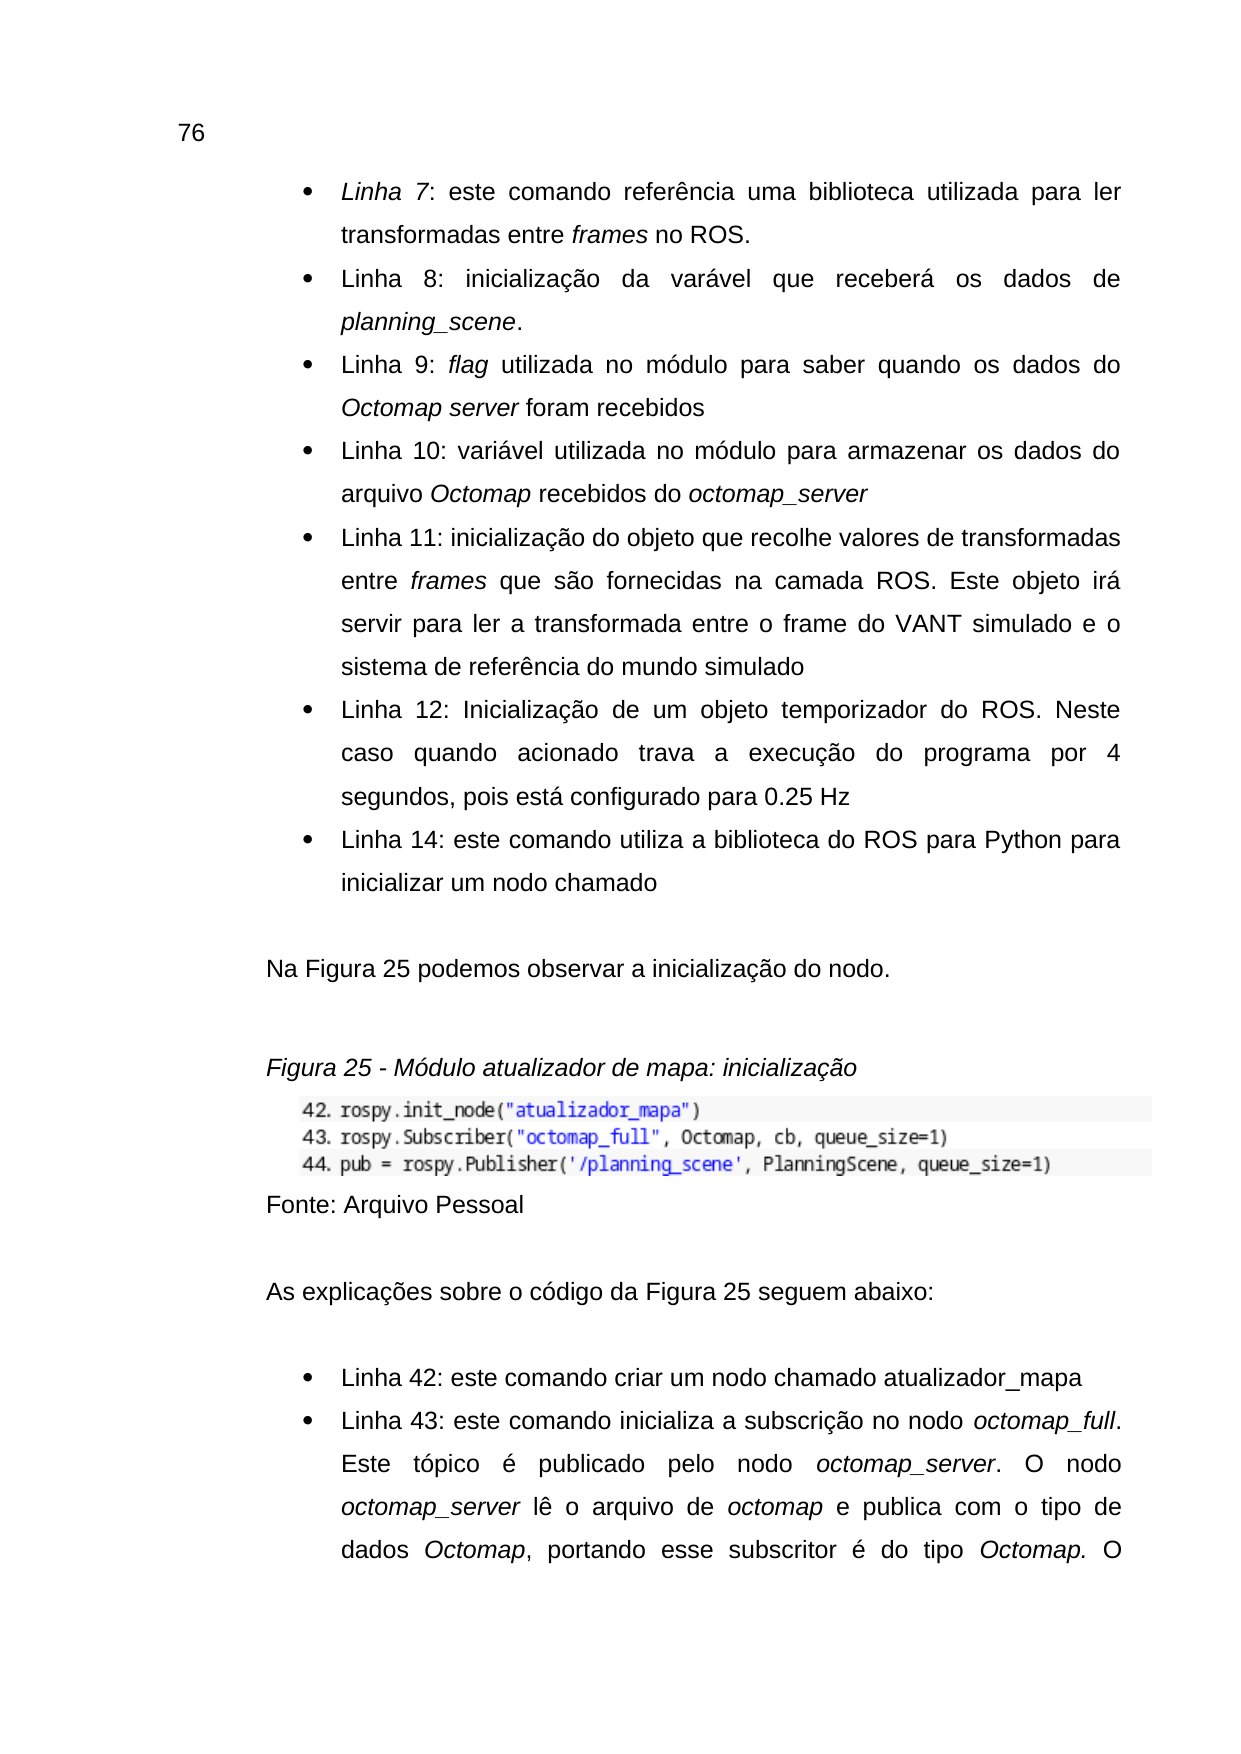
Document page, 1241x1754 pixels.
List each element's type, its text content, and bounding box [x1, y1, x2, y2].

list Linha 7: este comando referência uma biblioteca utilizada para ler transformadas entre frames no ROS. [303, 177, 1122, 249]
list Linha 14: este comando utiliza a biblioteca do ROS para Python para inicializar um nodo chamado [303, 825, 1122, 897]
text Figura 25 - Módulo atualizador de mapa: inicialização [177, 1053, 1122, 1082]
list Linha 8: inicialização da varável que receberá os dados de planning_scene. [303, 263, 1122, 336]
list Linha 10: variável utilizada no módulo para armazenar os dados do arquivo Octomap recebidos do octomap_server [303, 436, 1122, 508]
list Linha 12: Inicialização de um objeto temporizador do ROS. Neste caso quando acionado trava a execução do programa por 4 segundos, pois está configurado para 0.25 Hz [303, 695, 1122, 810]
text Fonte: Arquivo Pessoal [177, 1190, 1122, 1219]
text As explicações sobre o código da Figura 24 seguem abaixo: [177, 1277, 1122, 1305]
list Linha 9: flag utilizada no módulo para saber quando os dados do Octomap server foram recebidos [303, 350, 1122, 422]
list Linha 42: este comando criar um nodo chamado atualizador_mapa [303, 1363, 1122, 1392]
list Linha 11: inicialização do objeto que recolhe valores de transformadas entre frames que são fornecidas na camada ROS. Este objeto irá servir para ler a transformada entre o frame do VANT simulado e o sistema de referência do mundo simulado [303, 523, 1122, 681]
text Na Figura 24 podemos observar a inicialização do nodo. [177, 954, 1122, 983]
